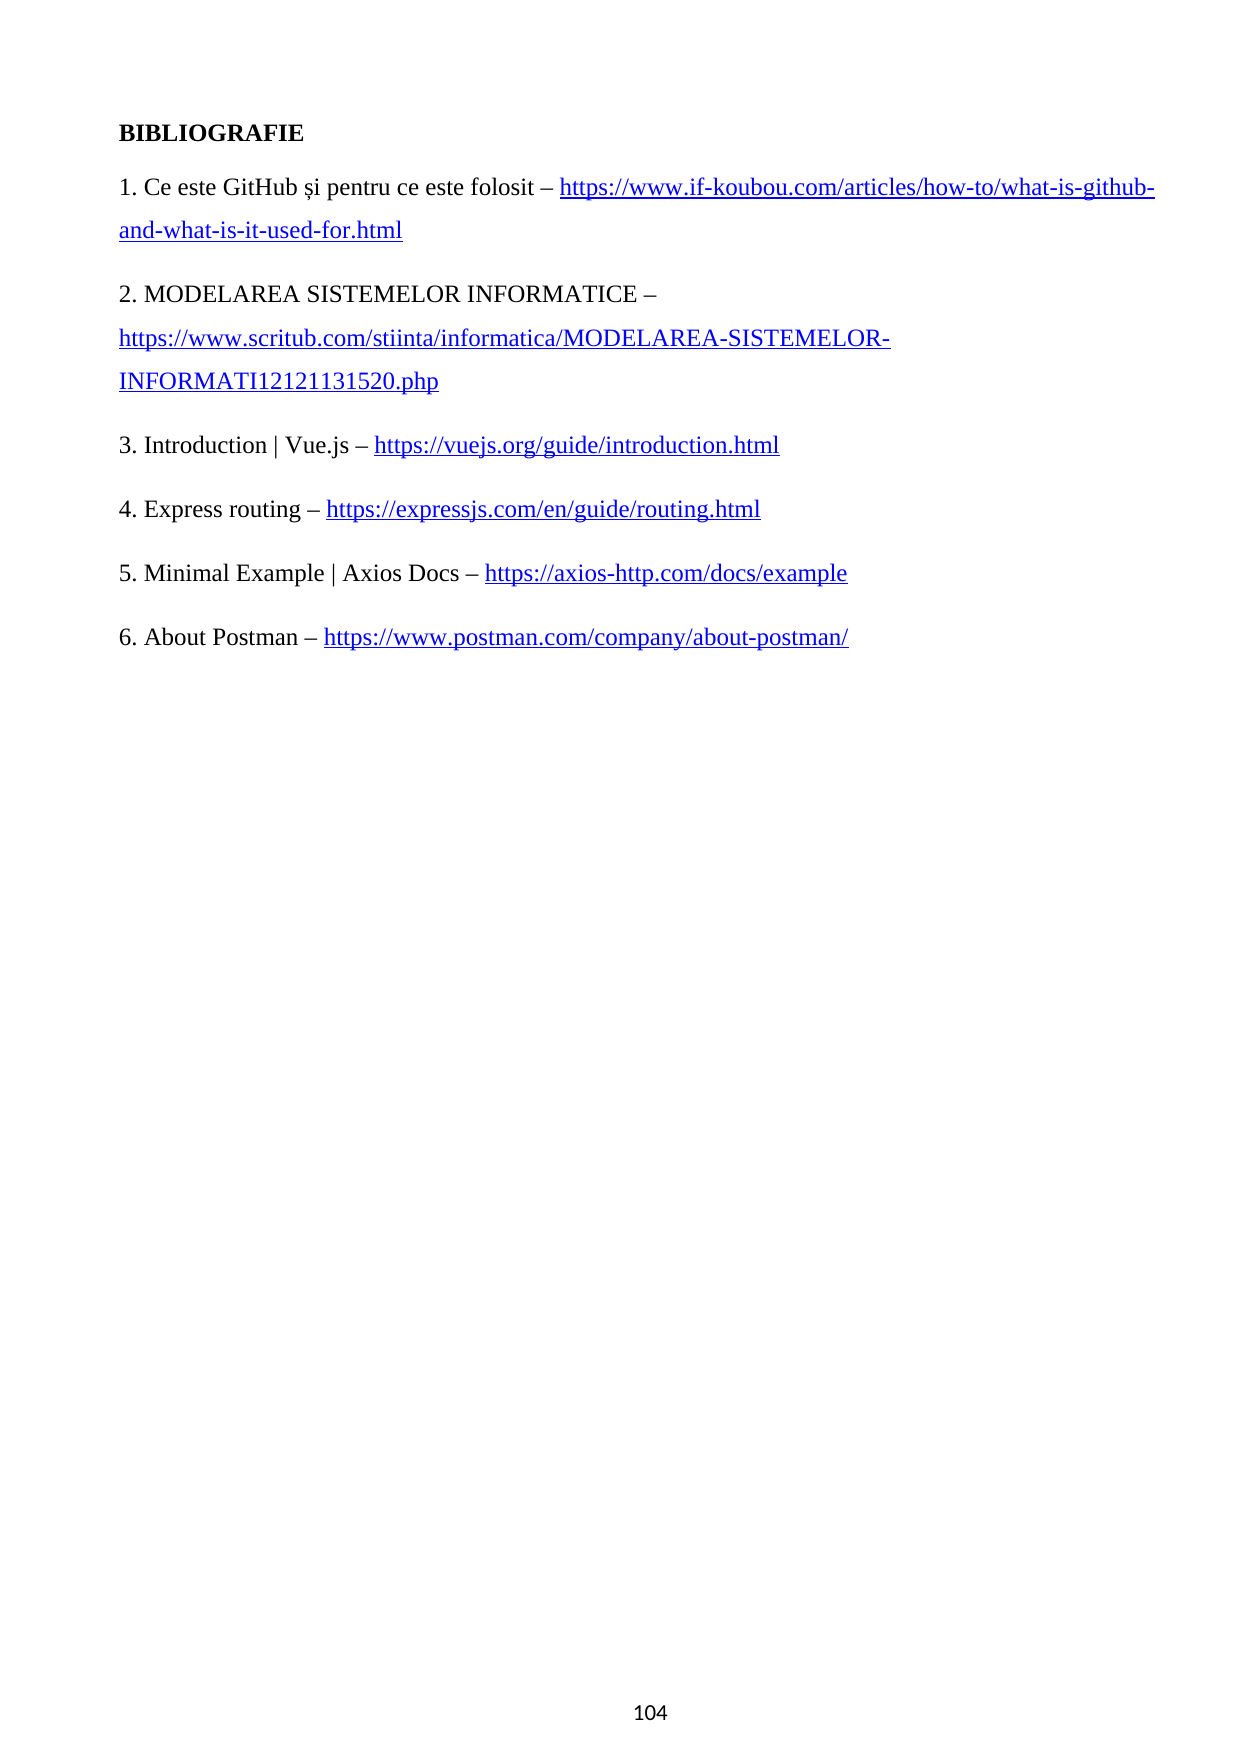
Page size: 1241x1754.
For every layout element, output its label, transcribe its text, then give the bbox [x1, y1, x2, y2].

text 5. Minimal Example | Axios Docs – https://axios-http.com/docs/example [118, 558, 1182, 586]
text 1. Ce este GitHub și pentru ce este folosit – https://www.if-koubou.com/articles/how-to/what-is-github-and-what-is-it-used-for.html [118, 172, 1182, 244]
text BIBLIOGRAFIE [118, 118, 1182, 147]
text 2. MODELAREA SISTEMELOR INFORMATICE – https://www.scritub.com/stiinta/informatica/MODELAREA-SISTEMELOR-INFORMATI12121131520.php [118, 279, 1182, 394]
text 6. About Postman – https://www.postman.com/company/about-postman/ [118, 622, 1182, 650]
text 3. Introduction | Vue.js – https://vuejs.org/guide/introduction.html [118, 430, 1182, 458]
text 4. Express routing – https://expressjs.com/en/guide/routing.html [118, 494, 1182, 522]
